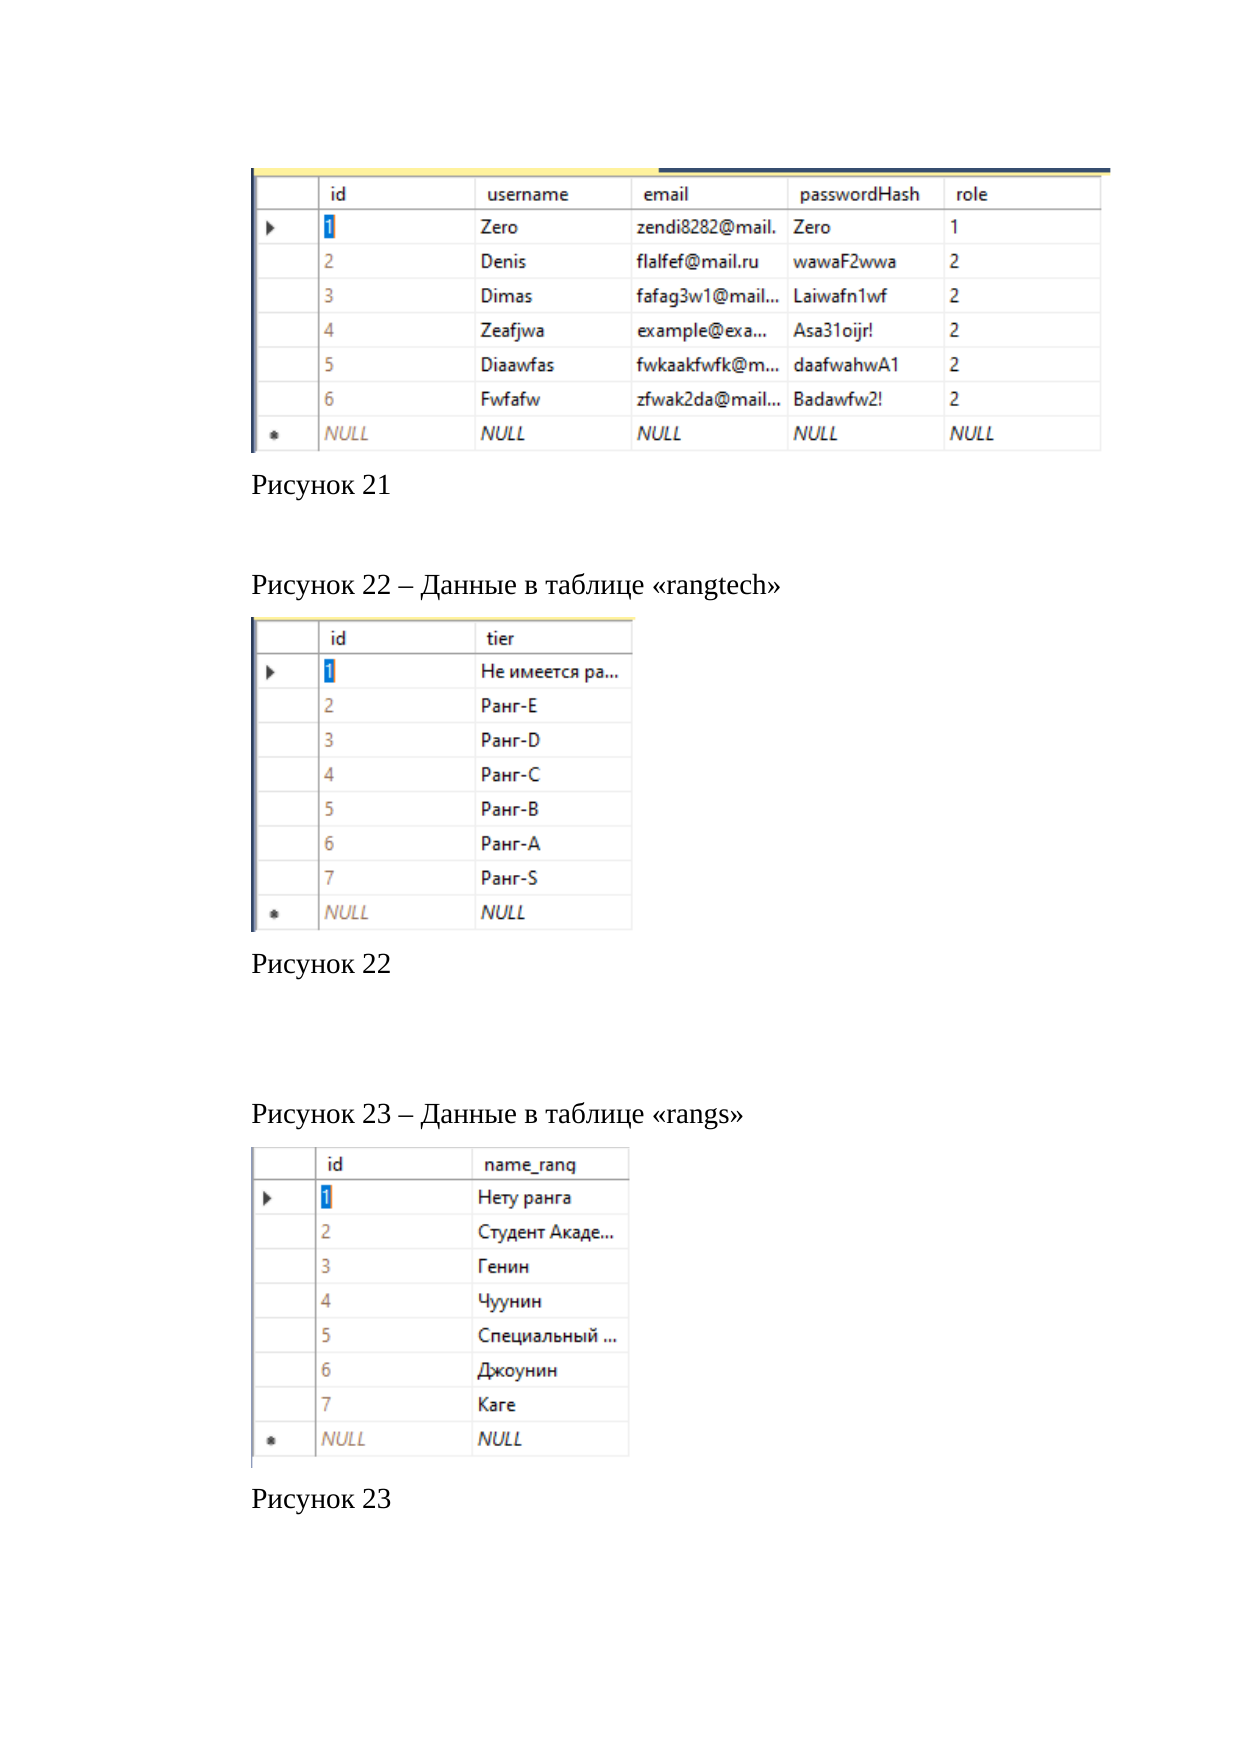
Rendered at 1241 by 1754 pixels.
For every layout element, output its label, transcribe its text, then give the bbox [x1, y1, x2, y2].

text Рисунок 23 – Данные в таблице «rangs» [177, 1097, 1152, 1130]
picture [251, 617, 636, 932]
picture [251, 168, 1111, 453]
picture [251, 1147, 636, 1468]
text Рисунок 22 [177, 946, 1152, 979]
text Рисунок 23 [177, 1481, 1152, 1515]
text Рисунок 22 – Данные в таблице «rangtech» [177, 567, 1152, 601]
text Рисунок 21 [177, 467, 1152, 500]
